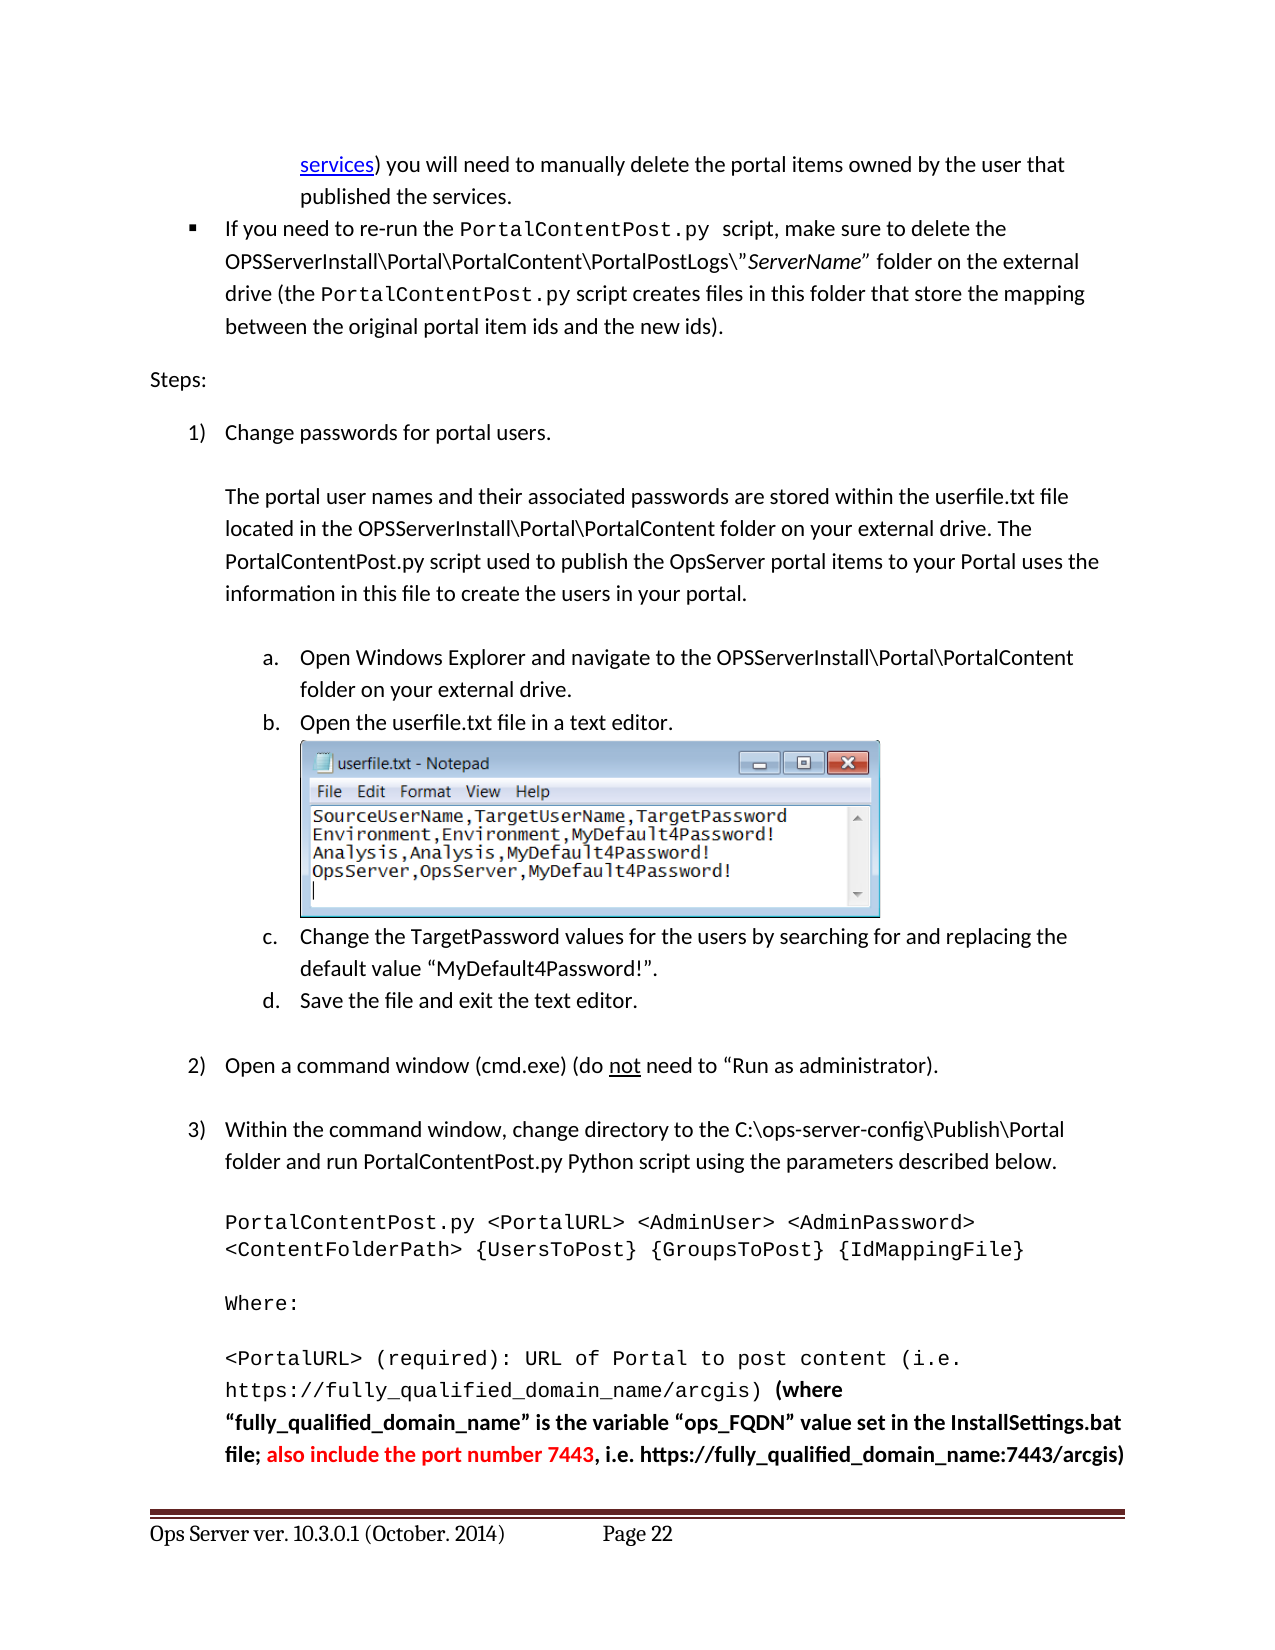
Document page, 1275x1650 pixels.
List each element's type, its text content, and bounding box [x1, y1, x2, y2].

text Steps: [150, 365, 1125, 393]
list Change the TargetPassword values for the users by searching for and replacing the default value “MyDefault4Password!”. [262, 922, 1125, 982]
list Open the userfile.txt file in a text editor. [262, 708, 1125, 736]
list Where: [225, 1293, 1125, 1317]
list Within the command window, change directory to the C:\ops-server-config\Publish\Portal folder and run PortalContentPost.py Python script using the parameters described below. [187, 1115, 1125, 1176]
picture [300, 740, 880, 918]
list If you need to re-run the PortalContentPost.py script, make sure to delete the OPSServerInstall\Portal\PortalContent\PortalPostLogs\”ServerName” folder on the external drive (the PortalContentPost.py script creates files in this folder that store the mapping between the original portal item ids and the new ids). [187, 214, 1125, 340]
list The portal user names and their associated passwords are stored within the userfile.txt file located in the OPSServerInstall\Portal\PortalContent folder on your external drive. The PortalContentPost.py script used to publish the OpsServer portal items to your Portal uses the information in this file to create the users in your portal. [225, 482, 1125, 607]
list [262, 150, 1125, 210]
list Change passwords for portal users. [187, 418, 1125, 446]
list <PortalURL> (required): URL of Portal to post content (i.e. https://fully_qualified_domain_name/arcgis) (where “fully_qualified_domain_name” is the variable “ops_FQDN” value set in the InstallSettings.bat file; also include the port number 7443, i.e. https://fully_qualified_domain_name:7443/arcgis) [225, 1348, 1125, 1468]
list Save the file and exit the text editor. [262, 987, 1125, 1014]
list PortalContentPost.py <PortalURL> <AdminUser> <AdminPassword> <ContentFolderPath> {UsersToPost} {GroupsToPost} {IdMappingFile} [225, 1212, 1125, 1263]
list Open a command window (cmd.exe) (do not need to “Run as administrator). [187, 1051, 1125, 1079]
list Open Windows Explorer and navigate to the OPSServerInstall\Portal\PortalContent folder on your external drive. [262, 643, 1125, 703]
